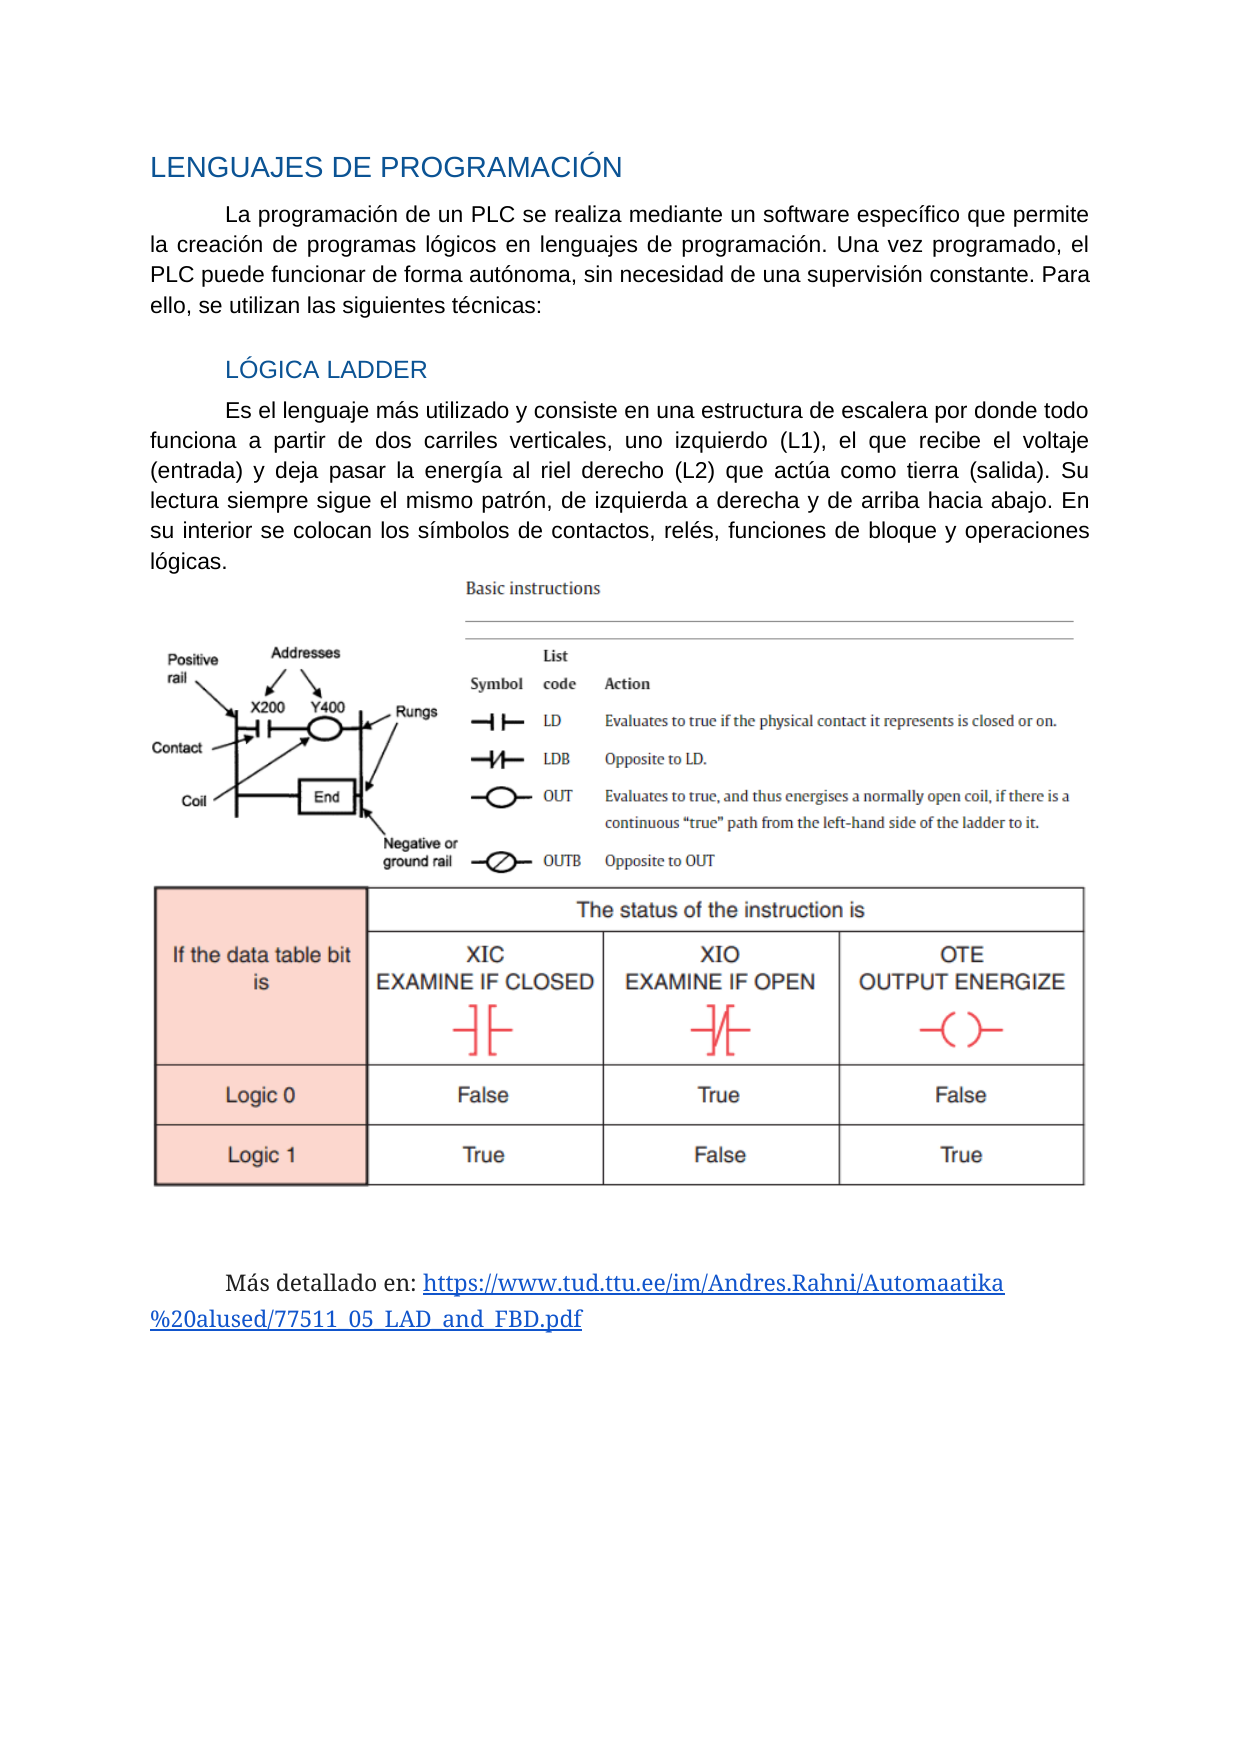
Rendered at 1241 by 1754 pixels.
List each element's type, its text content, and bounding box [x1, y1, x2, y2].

picture [150, 577, 1074, 879]
text Más detallado en: https://www.tud.ttu.ee/im/Andres.Rahni/Automaatika%20alused/77511_05_LAD_and_FBD.pdf [150, 1267, 1090, 1334]
picture [150, 882, 1091, 1191]
text Es el lenguaje más utilizado y consiste en una estructura de escalera por donde todo funciona a partir de dos carriles verticales, uno izquierdo (L1), el que recibe el voltaje (entrada) y deja pasar la energía al riel derecho (L2) que actúa como tierra (salida). Su lectura siempre sigue el mismo patrón, de izquierda a derecha y de arriba hacia abajo. En su interior se colocan los símbolos de contactos, relés, funciones de bloque y operaciones lógicas. [150, 397, 1090, 574]
text La programación de un PLC se realiza mediante un software específico que permite la creación de programas lógicos en lenguajes de programación. Una vez programado, el PLC puede funcionar de forma autónoma, sin necesidad de una supervisión constante. Para ello, se utilizan las siguientes técnicas: [150, 201, 1090, 318]
subtitle LÓGICA LADDER [150, 355, 1090, 384]
subtitle LENGUAJES DE PROGRAMACIÓN [150, 150, 1090, 183]
